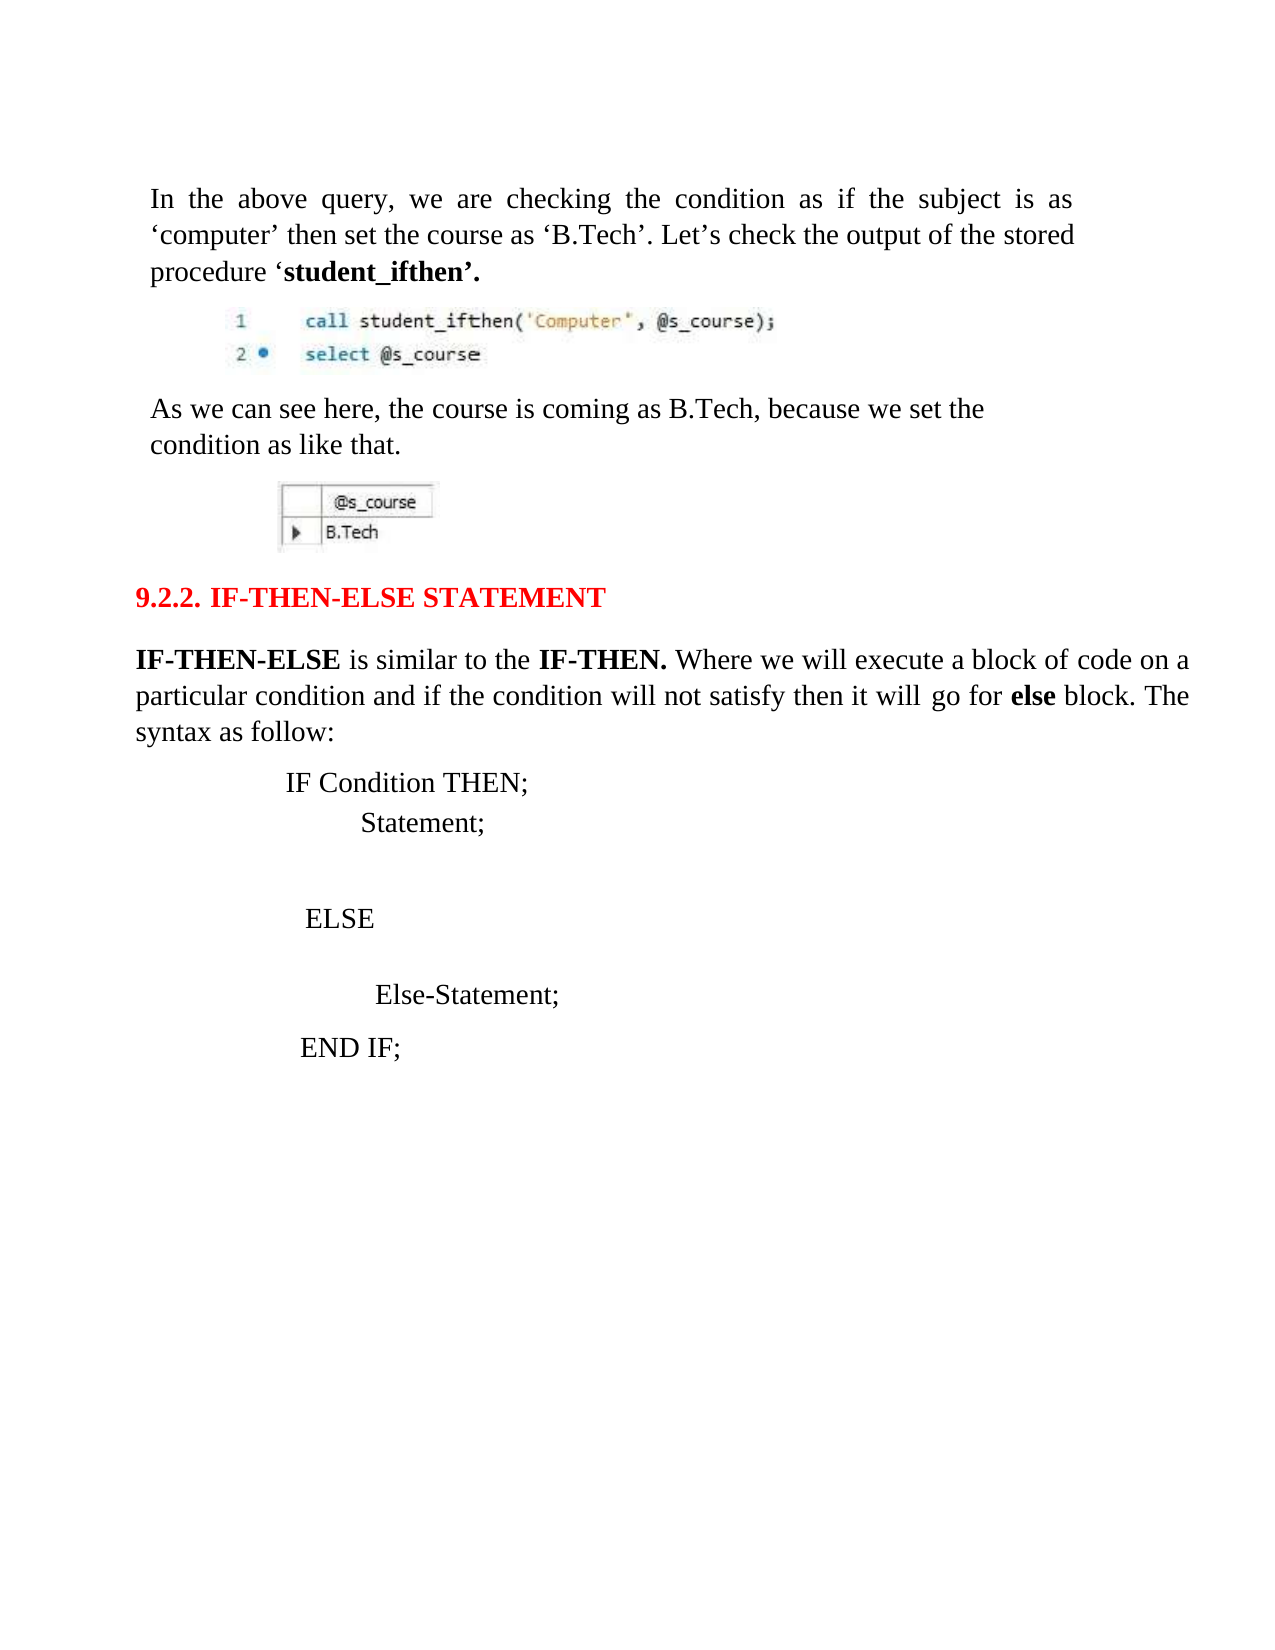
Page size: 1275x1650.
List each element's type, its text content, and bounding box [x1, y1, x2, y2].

text IF-THEN-ELSE is similar to the IF-THEN. Where we will execute a block of code on a particular condition and if the condition will not satisfy then it will go for else block. The syntax as follow: [135, 642, 1190, 748]
text Else-Statement; [377, 977, 1192, 1011]
text ELSE [135, 902, 374, 935]
picture [225, 307, 778, 375]
text END IF; [300, 1031, 479, 1064]
text IF Condition THEN; [285, 765, 1192, 799]
text 9.2.2. IF-THEN-ELSE STATEMENT [135, 581, 1192, 614]
text Statement; [132, 805, 1192, 839]
text As we can see here, the course is coming as B.Tech, because we set the condition as like that. [150, 317, 1096, 460]
text In the above query, we are checking the condition as if the subject is as ‘computer’ then set the course as ‘B.Tech’. Let’s check the output of the stored procedure ‘student_ifthen’. [150, 181, 1074, 287]
picture [277, 481, 440, 553]
